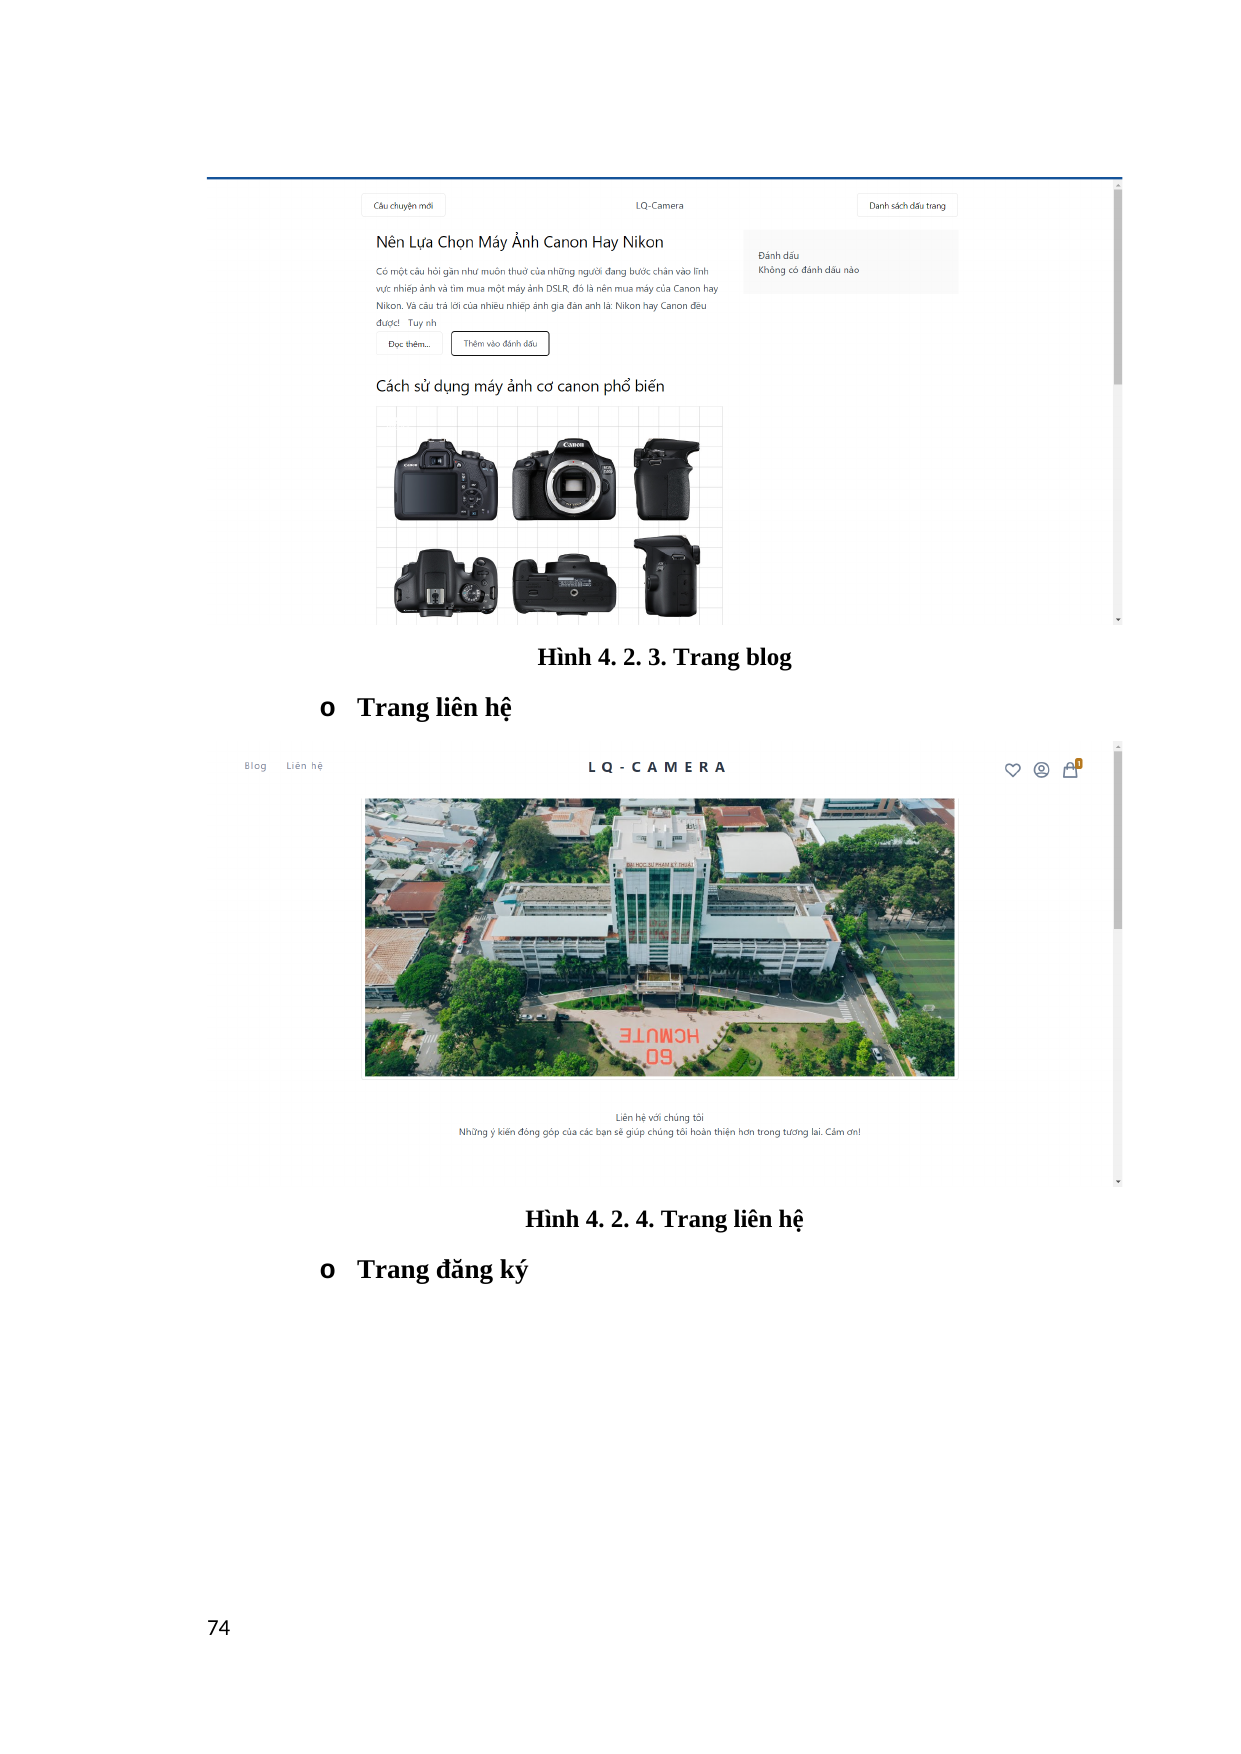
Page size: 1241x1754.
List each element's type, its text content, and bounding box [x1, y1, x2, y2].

picture [206, 741, 1123, 1187]
picture [206, 177, 1123, 625]
text Hình 4. 2. 3. Trang blog [207, 642, 1122, 671]
list Trang liên hệ [319, 691, 1122, 725]
text Hình 4. 2. 4. Trang liên hệ [207, 1204, 1122, 1232]
list Trang đăng ký [319, 1253, 1122, 1287]
